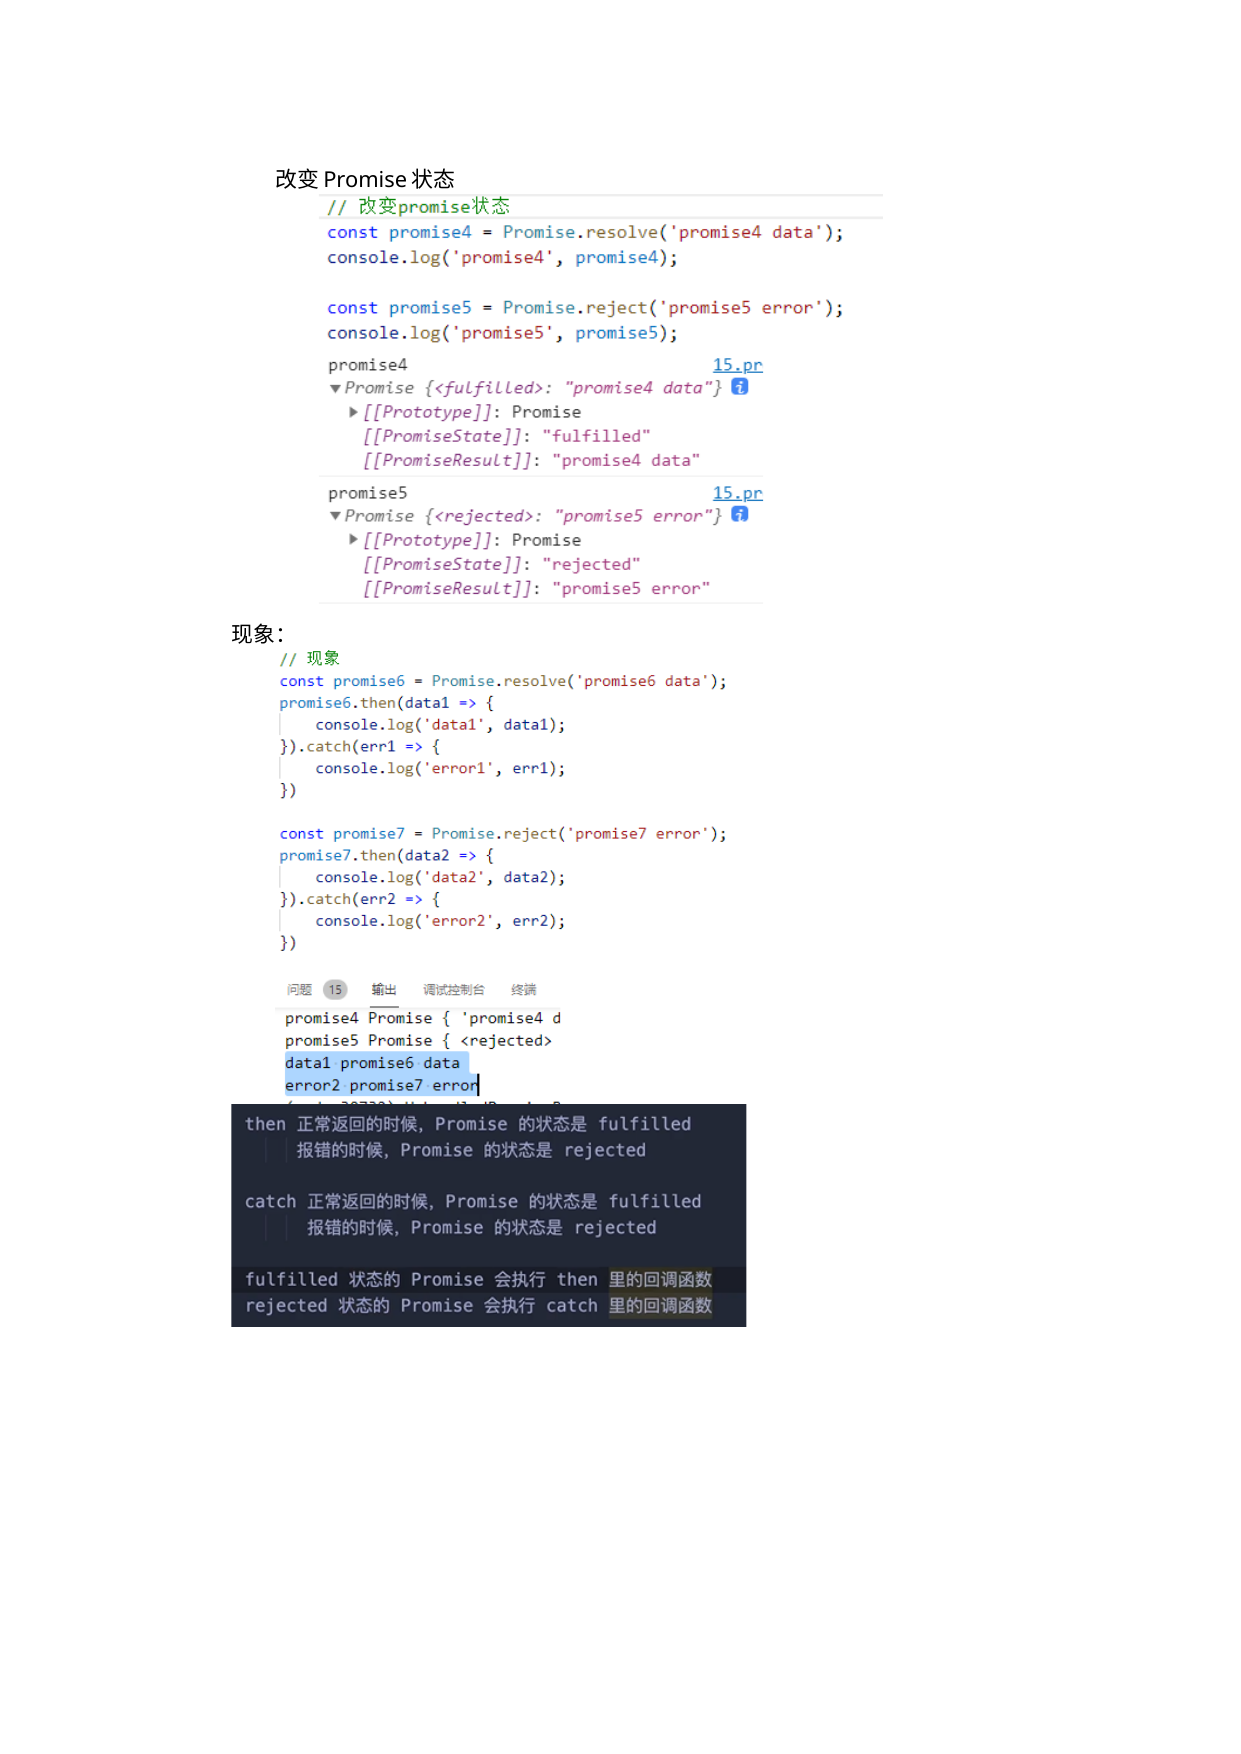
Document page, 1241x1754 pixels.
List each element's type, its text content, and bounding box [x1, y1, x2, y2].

picture [275, 649, 739, 952]
picture [318, 357, 764, 605]
text 改变Promise状态 [275, 162, 1053, 194]
picture [318, 194, 883, 350]
text 现象： [231, 617, 1053, 649]
picture [231, 974, 747, 1327]
